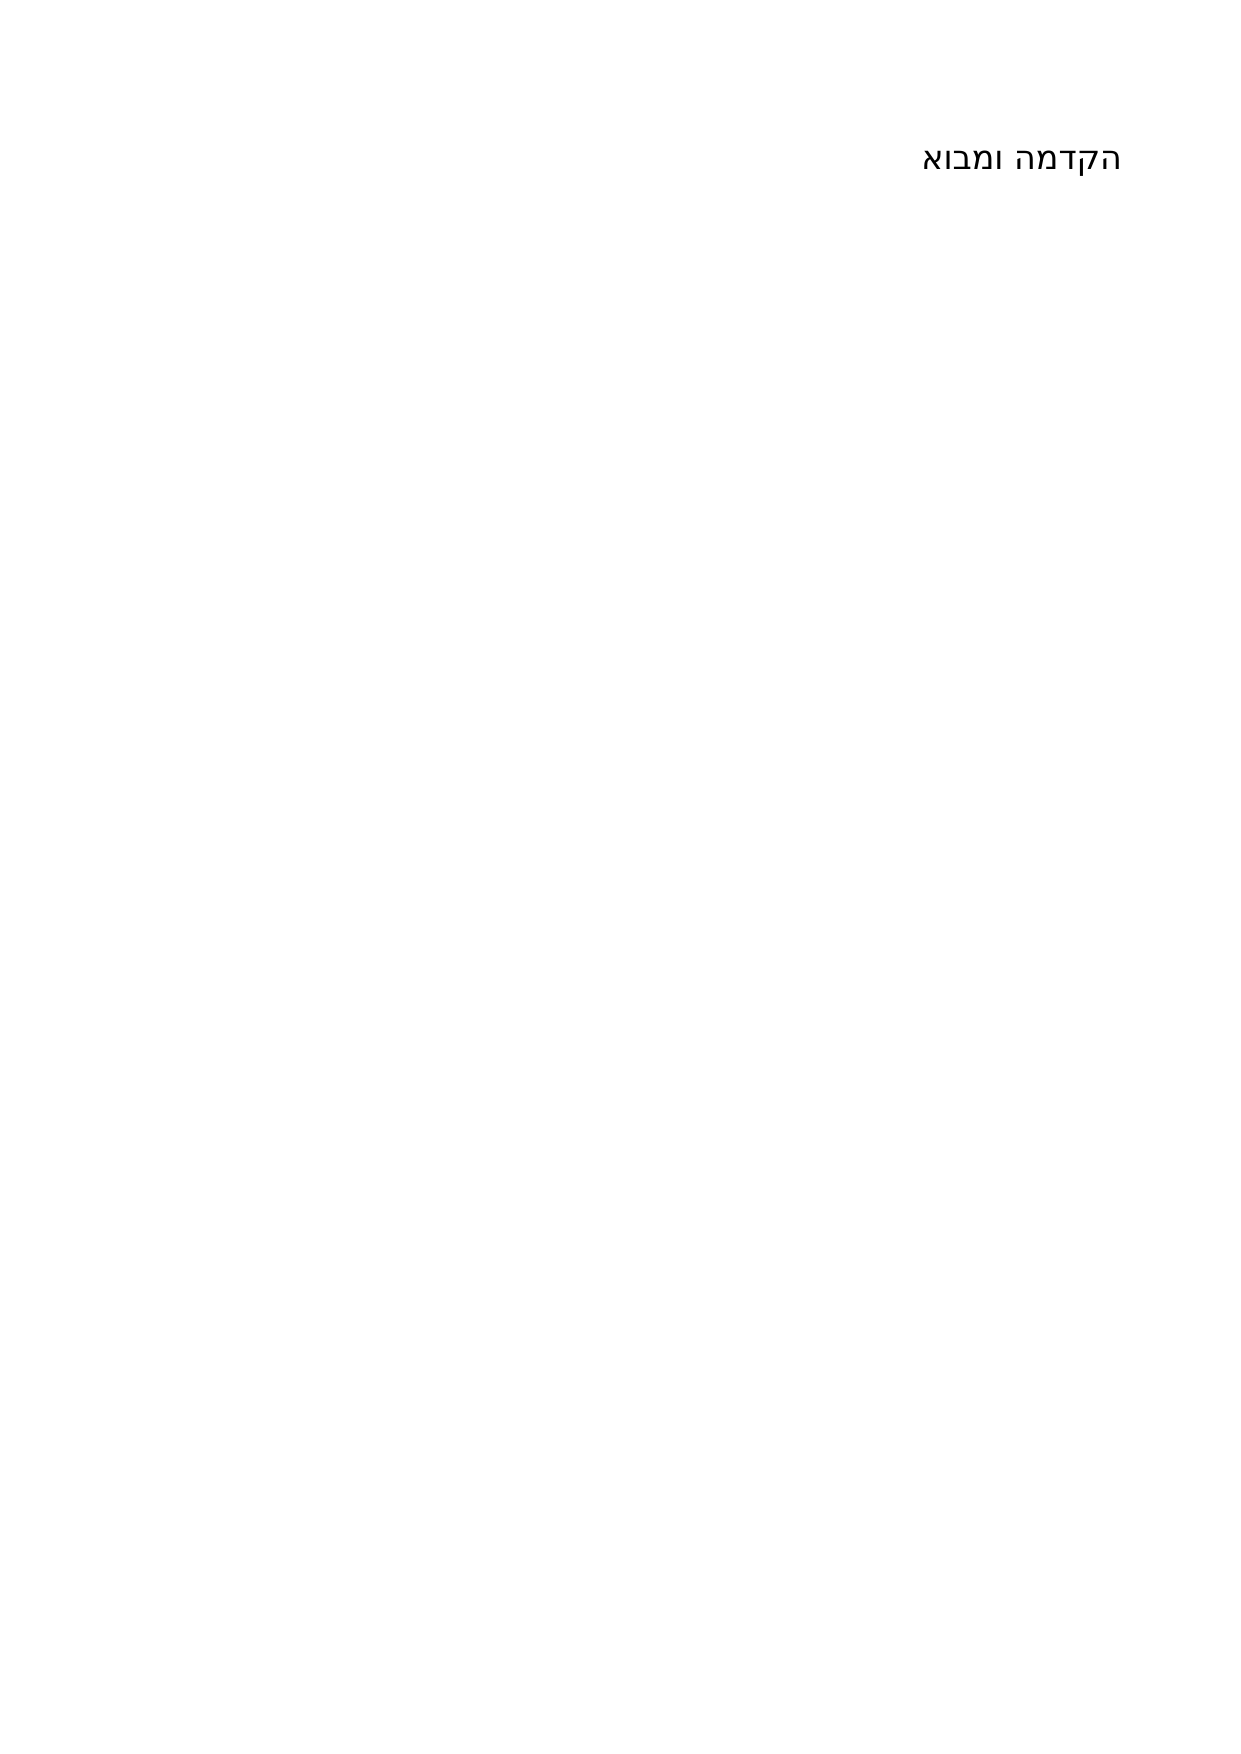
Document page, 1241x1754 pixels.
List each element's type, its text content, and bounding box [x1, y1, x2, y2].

subtitle הקדמה ומבוא [118, 138, 1122, 177]
